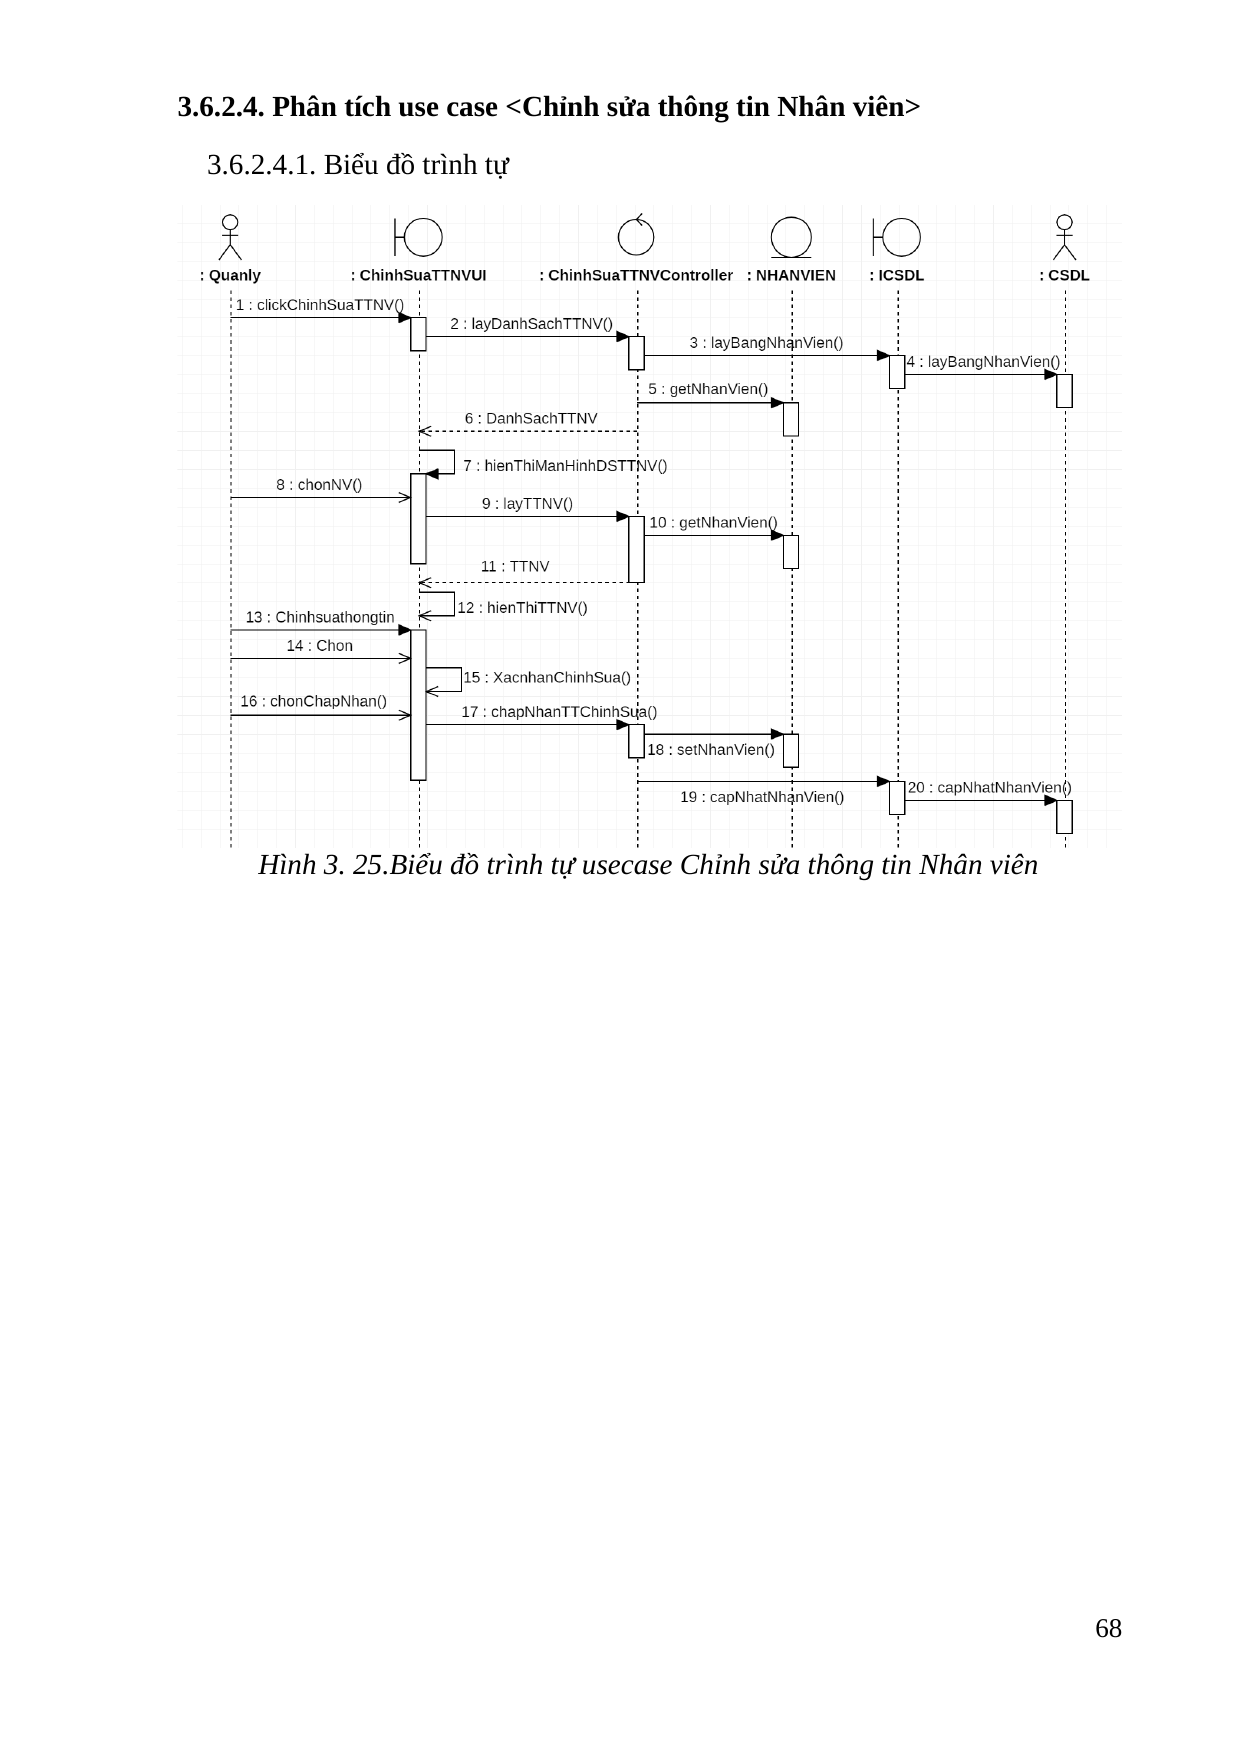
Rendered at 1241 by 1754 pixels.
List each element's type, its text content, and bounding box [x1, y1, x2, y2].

picture [177, 205, 1122, 848]
subtitle 3.6.2.4.1. Biểu đồ trình tự [207, 147, 1122, 181]
text Hình 3. 25.Biểu đồ trình tự usecase Chỉnh sửa thông tin Nhân viên [177, 848, 1122, 881]
subtitle 3.6.2.4. Phân tích use case <Chỉnh sửa thông tin Nhân viên> [177, 89, 1122, 122]
